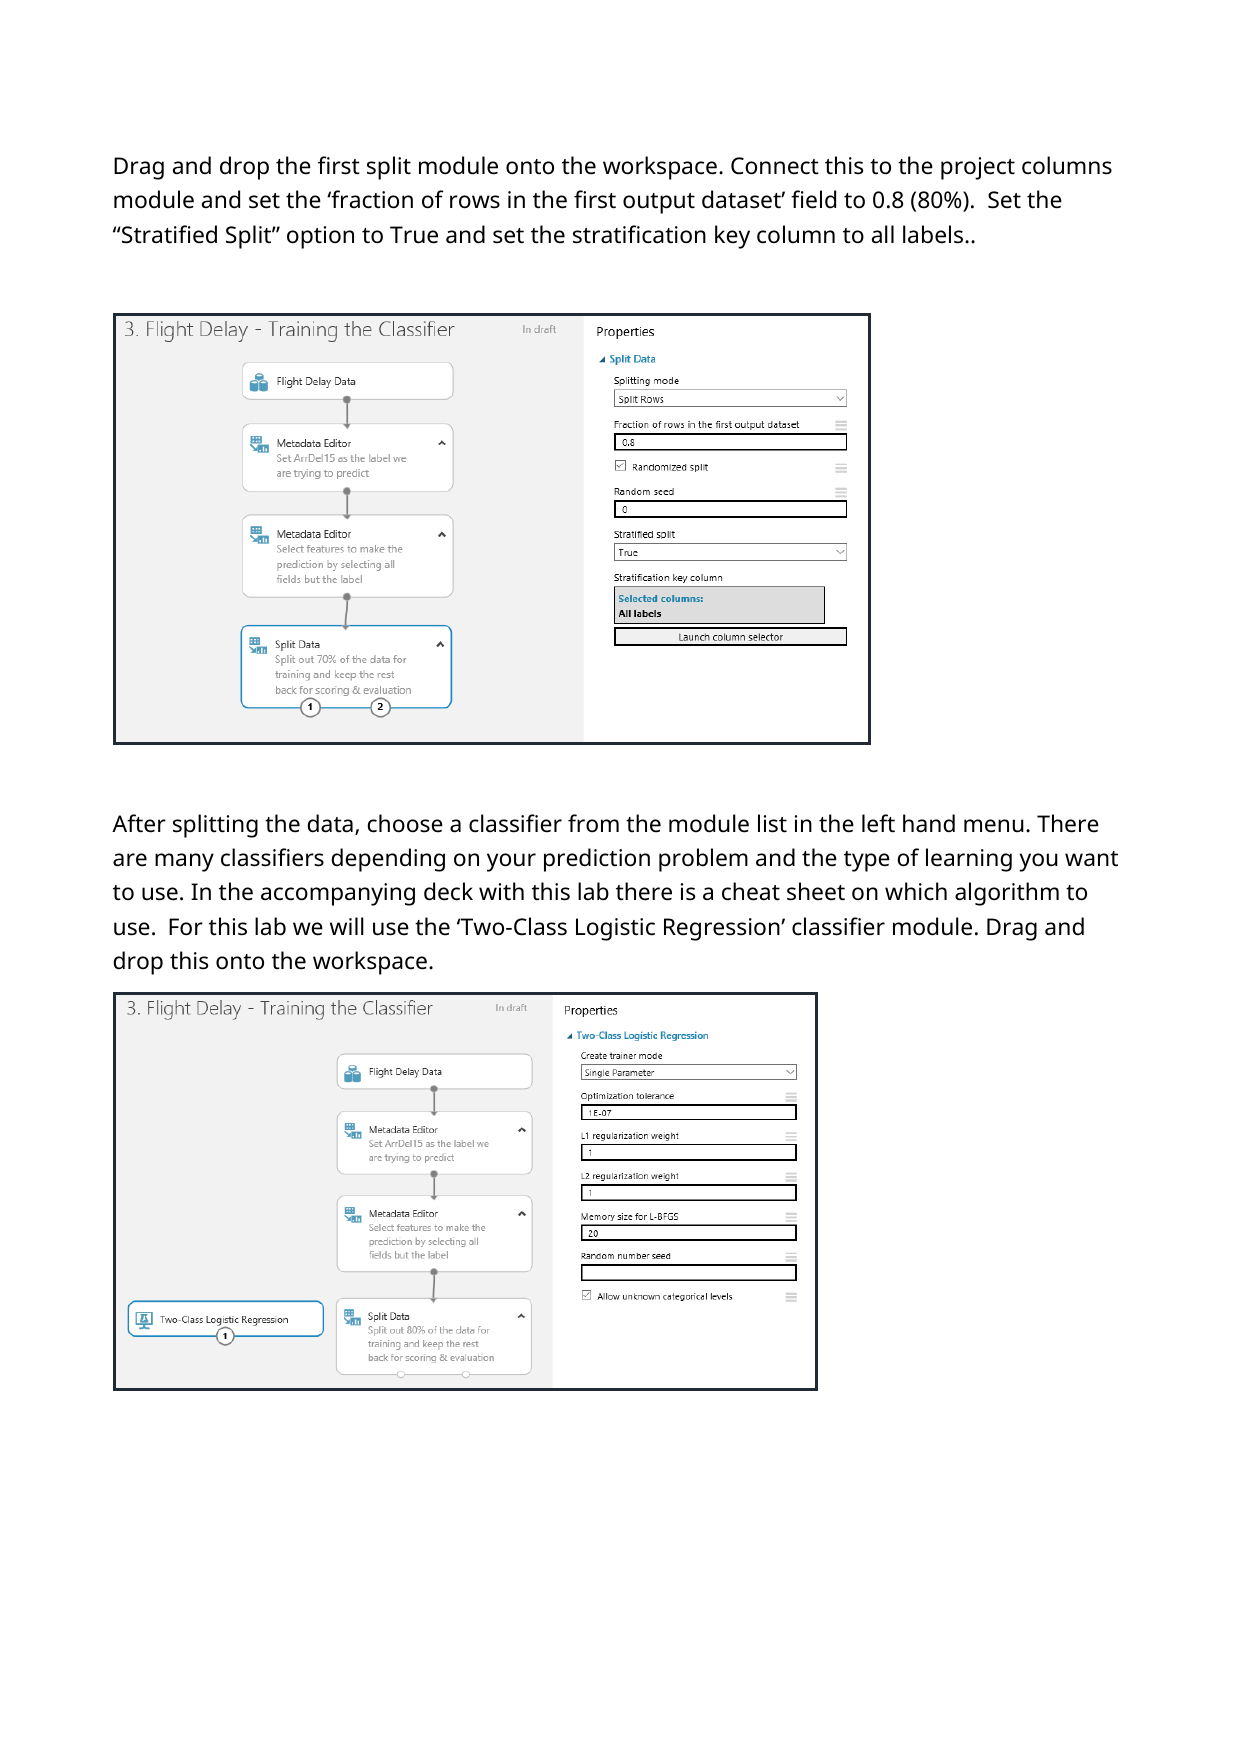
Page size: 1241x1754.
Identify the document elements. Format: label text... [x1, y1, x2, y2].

text Drag and drop the first split module onto the workspace. Connect this to the project columns module and set the ‘fraction of rows in the first output dataset’ field to 0.8 (80%). Set the “Stratified Split” option to True and set the stratification key column to all labels.. [112, 150, 1128, 250]
picture [116, 316, 868, 742]
picture [116, 995, 815, 1388]
text After splitting the data, choose a classifier from the module list in the left hand menu. There are many classifiers depending on your prediction problem and the type of learning you want to use. In the accompanying deck with this lab there is a cheat sheet on which algorithm to use. For this lab we will use the ‘Two-Class Logistic Regression’ classifier module. Drag and drop this onto the workspace. [112, 807, 1128, 976]
